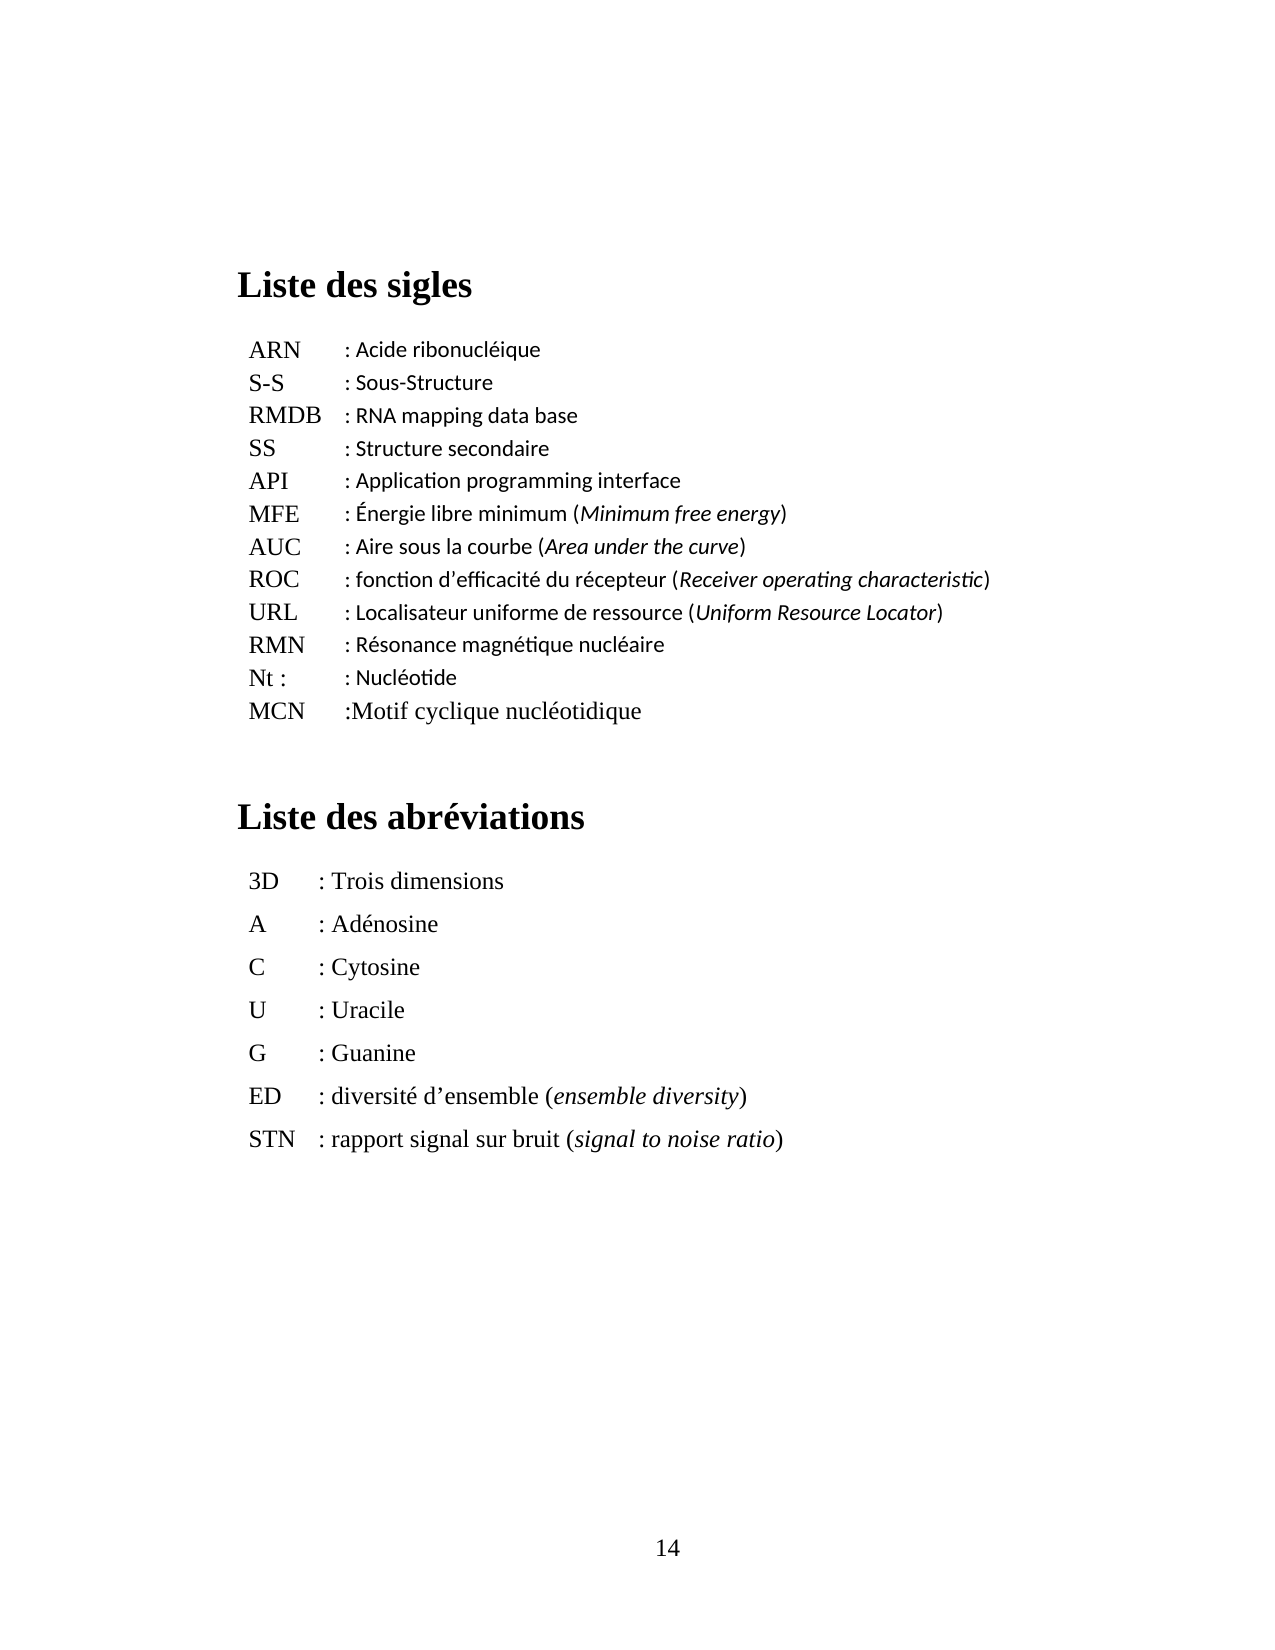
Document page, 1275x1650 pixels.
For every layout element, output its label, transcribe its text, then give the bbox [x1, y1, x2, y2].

table_cell : Uracile [307, 995, 1035, 1038]
table_cell : Énergie libre minimum (Minimum free energy) [333, 497, 1024, 530]
table_cell G [237, 1038, 307, 1081]
table_cell RMDB [237, 399, 333, 431]
table_cell : Guanine [307, 1038, 1035, 1081]
table_cell : diversité d’ensemble (ensemble diversity) [307, 1081, 1035, 1124]
subtitle Liste des sigles [237, 262, 1098, 305]
table_cell : Cytosine [307, 952, 1035, 995]
table_cell AUC [237, 530, 333, 563]
table_header : Acide ribonucléique [333, 333, 1024, 366]
table_cell STN [237, 1124, 307, 1167]
table_cell ROC [237, 563, 333, 595]
table_cell : Sous-Structure [333, 366, 1024, 398]
table_cell : Structure secondaire [333, 431, 1024, 464]
table_cell SS [237, 431, 333, 464]
table_cell A [237, 909, 307, 952]
table_cell : Adénosine [307, 909, 1035, 952]
table_cell API [237, 464, 333, 497]
table_cell ED [237, 1081, 307, 1124]
table_cell MCN [237, 694, 333, 727]
table_cell : Résonance magnétique nucléaire [333, 628, 1024, 661]
table_cell : fonction d’efficacité du récepteur (Receiver operating characteristic) [333, 563, 1024, 595]
table_cell C [237, 952, 307, 995]
table_cell MFE [237, 497, 333, 530]
table_cell : rapport signal sur bruit (signal to noise ratio) [307, 1124, 1035, 1167]
table_cell Nt : [237, 661, 333, 694]
table_cell RMN [237, 628, 333, 661]
table_cell S-S [237, 366, 333, 398]
table_header : Trois dimensions [307, 866, 1035, 909]
table_cell : Aire sous la courbe (Area under the curve) [333, 530, 1024, 563]
table_cell : Localisateur uniforme de ressource (Uniform Resource Locator) [333, 595, 1024, 628]
table_cell : Nucléotide [333, 661, 1024, 694]
table_cell : Application programming interface [333, 464, 1024, 497]
table_header 3D [237, 866, 307, 909]
subtitle Liste des abréviations [237, 795, 1098, 838]
table_header ARN [237, 333, 333, 366]
table_cell URL [237, 595, 333, 628]
table_cell :Motif cyclique nucléotidique [333, 694, 1024, 727]
table_cell U [237, 995, 307, 1038]
table_cell : RNA mapping data base [333, 399, 1024, 431]
